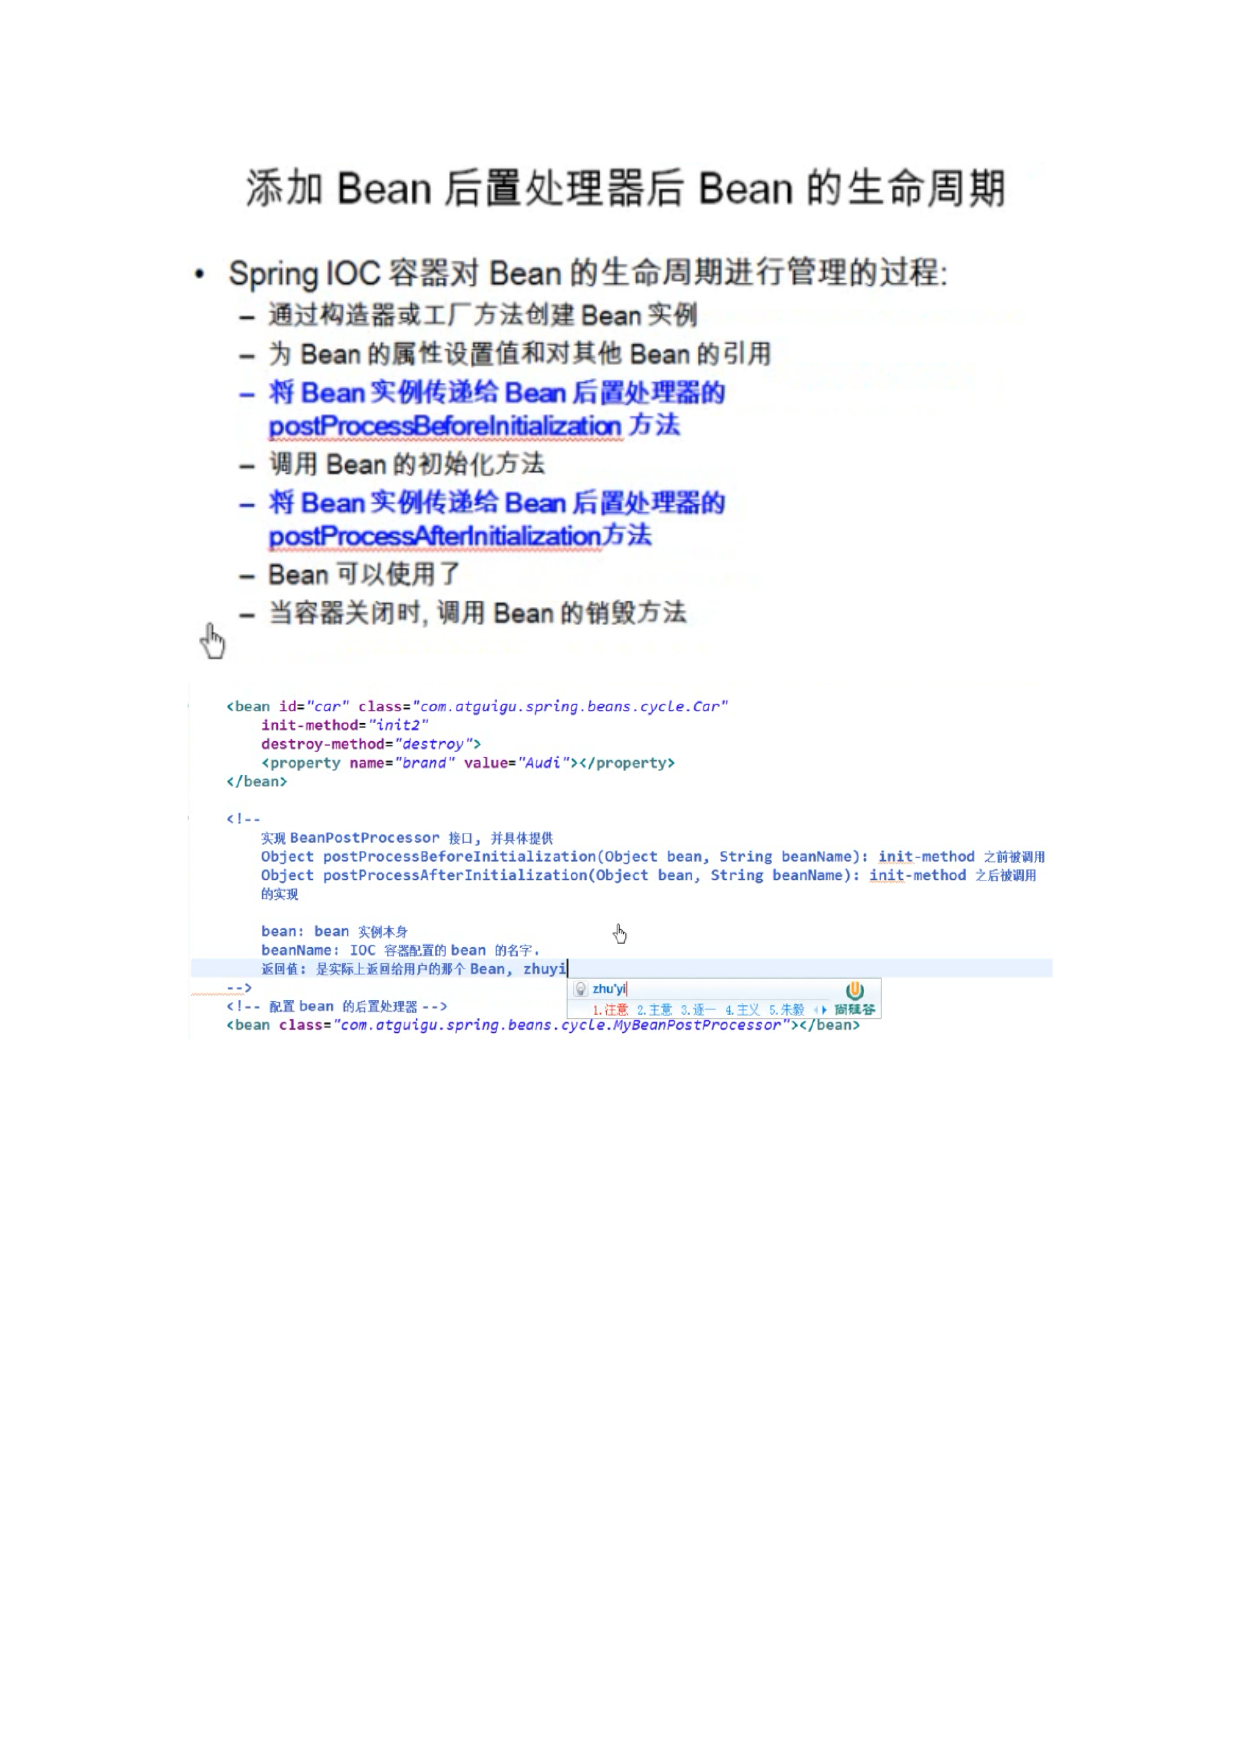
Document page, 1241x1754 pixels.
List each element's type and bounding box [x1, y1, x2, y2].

picture [187, 162, 1046, 664]
picture [187, 682, 1053, 1039]
